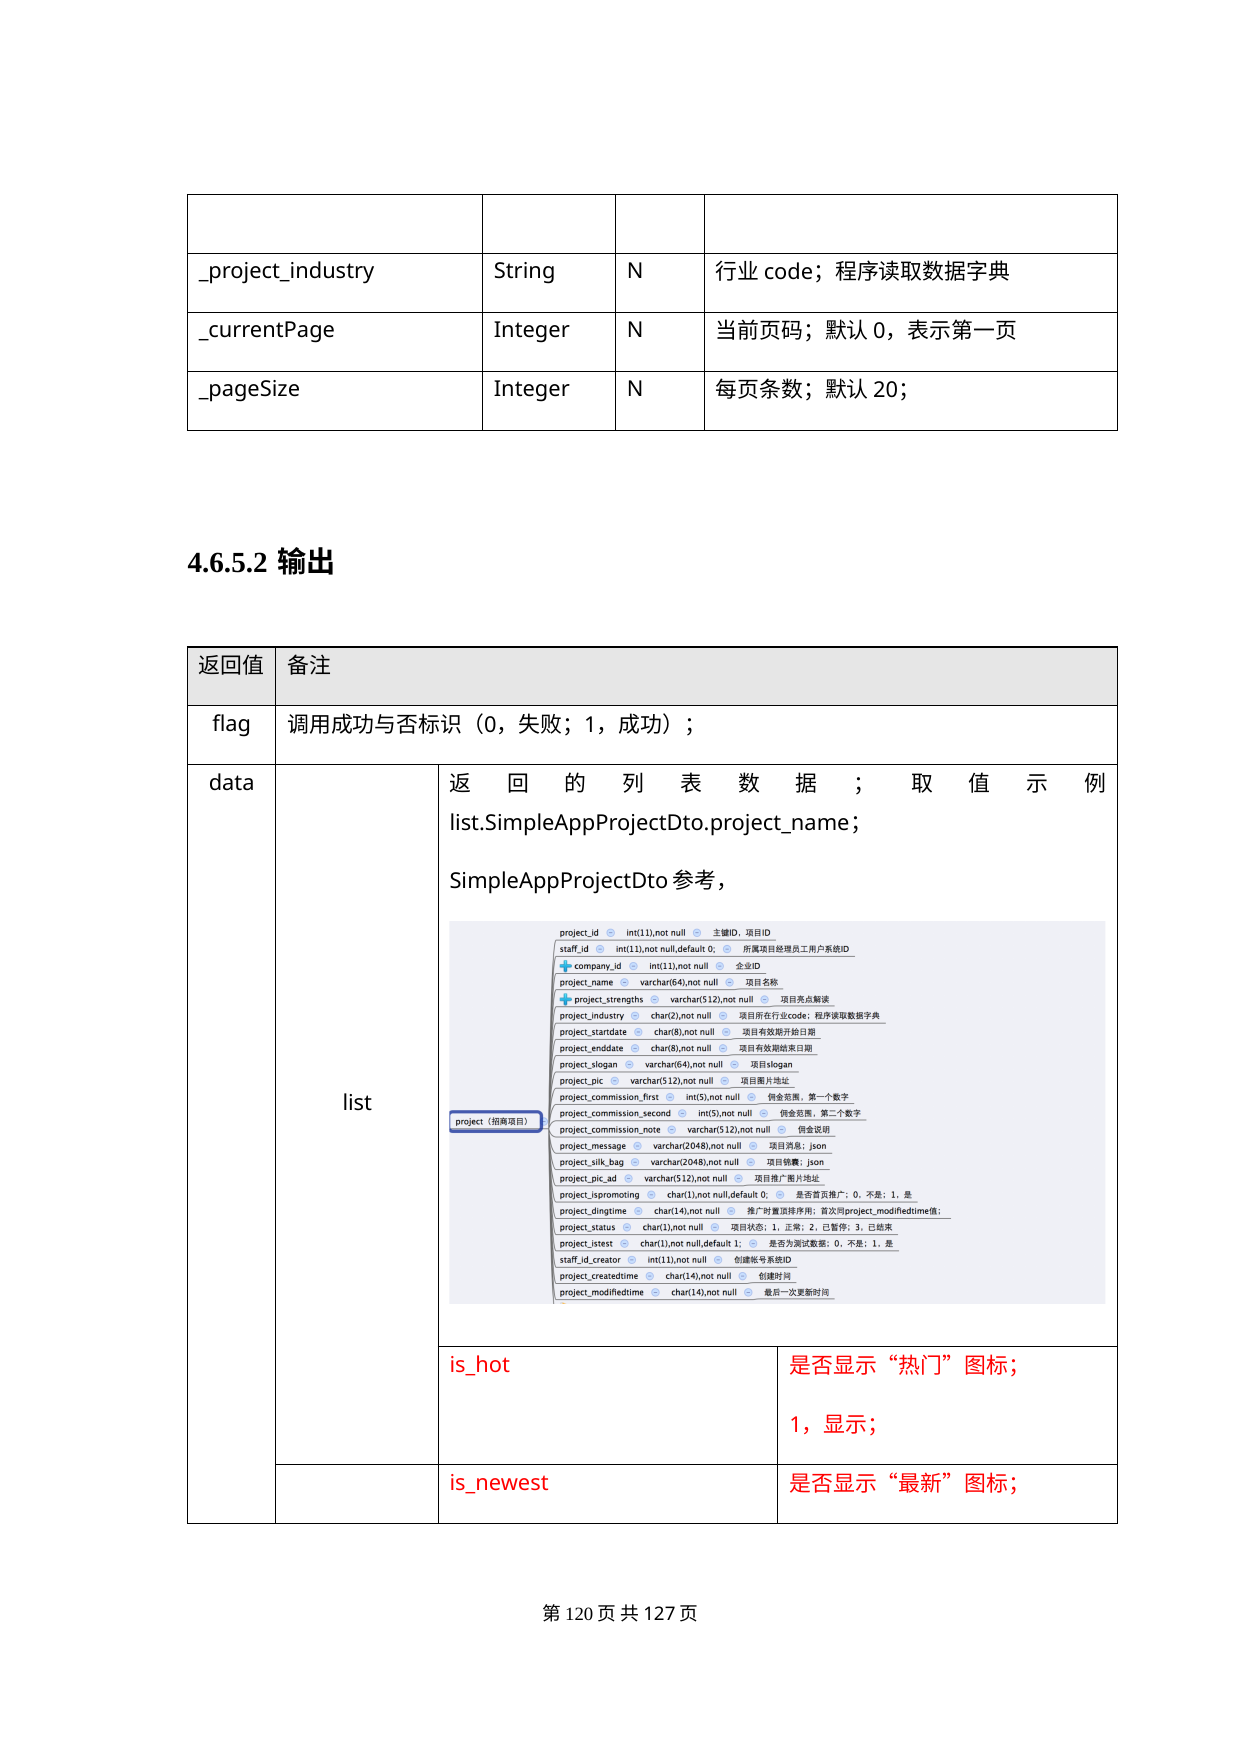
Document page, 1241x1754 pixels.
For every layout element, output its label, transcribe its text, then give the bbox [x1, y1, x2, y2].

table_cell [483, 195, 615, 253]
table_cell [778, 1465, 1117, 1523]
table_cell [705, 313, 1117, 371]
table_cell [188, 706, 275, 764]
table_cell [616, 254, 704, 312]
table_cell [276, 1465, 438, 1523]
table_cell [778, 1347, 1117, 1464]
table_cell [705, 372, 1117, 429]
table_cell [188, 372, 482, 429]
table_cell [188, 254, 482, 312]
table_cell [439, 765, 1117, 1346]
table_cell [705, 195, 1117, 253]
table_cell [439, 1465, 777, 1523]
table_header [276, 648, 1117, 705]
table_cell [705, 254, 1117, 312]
picture [449, 921, 1106, 1304]
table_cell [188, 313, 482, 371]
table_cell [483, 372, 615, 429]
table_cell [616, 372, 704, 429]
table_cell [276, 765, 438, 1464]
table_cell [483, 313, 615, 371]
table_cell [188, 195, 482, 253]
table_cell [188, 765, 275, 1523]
subtitle 输出 [187, 526, 1053, 593]
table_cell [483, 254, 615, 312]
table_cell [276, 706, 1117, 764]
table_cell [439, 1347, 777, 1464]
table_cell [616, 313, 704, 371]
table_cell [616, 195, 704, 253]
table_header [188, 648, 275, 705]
